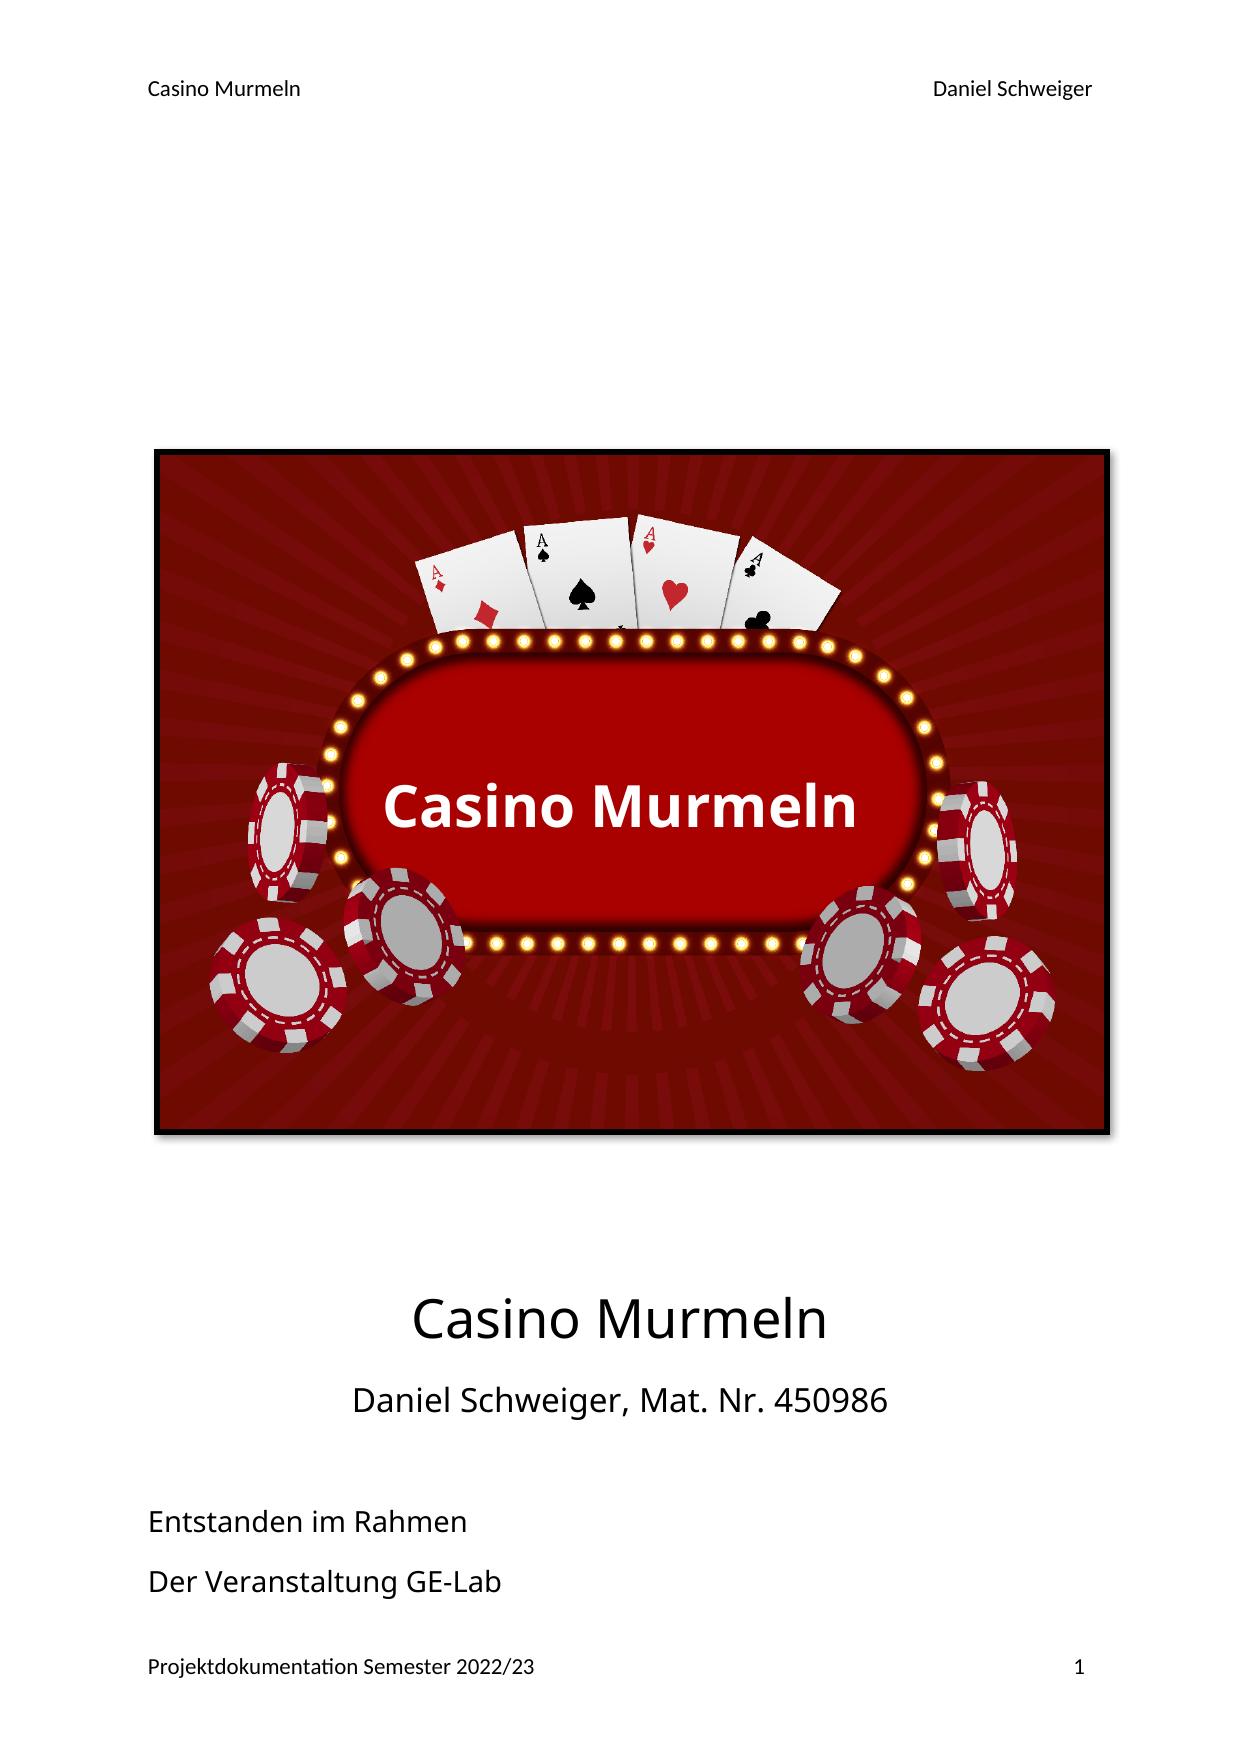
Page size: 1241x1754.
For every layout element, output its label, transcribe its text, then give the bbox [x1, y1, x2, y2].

picture [160, 455, 1104, 1129]
text Daniel Schweiger, Mat. Nr. 450986 [148, 1376, 1093, 1422]
text Der Veranstaltung GE-Lab [148, 1561, 1093, 1601]
text Entstanden im Rahmen [148, 1501, 1093, 1541]
text Casino Murmeln [148, 1280, 1093, 1354]
